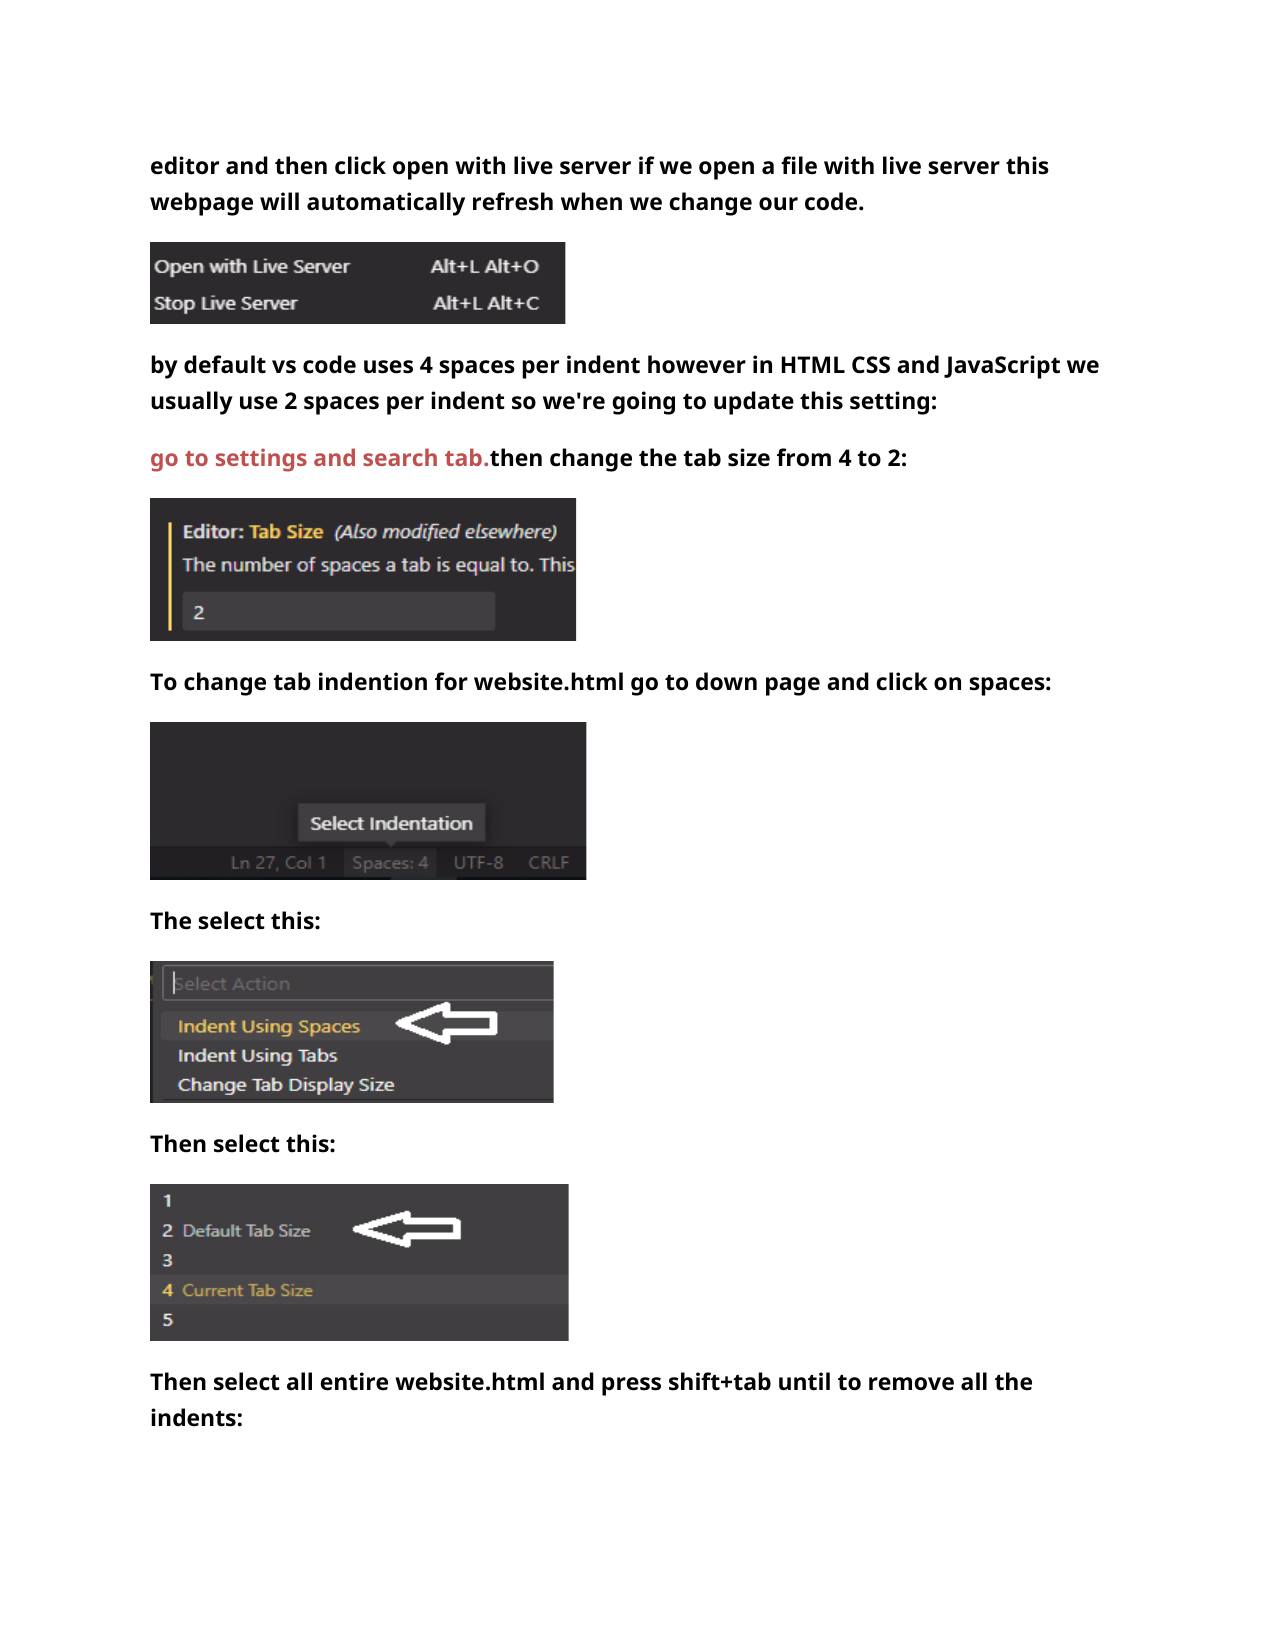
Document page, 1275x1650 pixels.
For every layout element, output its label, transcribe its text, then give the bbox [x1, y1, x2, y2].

picture [150, 722, 587, 880]
picture [150, 498, 577, 641]
text Then select all entire website.html and press shift+tab until to remove all the indents: [150, 1366, 1125, 1433]
text go to settings and search tab.then change the tab size from 4 to 2: [150, 441, 1125, 473]
text The select this: [150, 905, 1125, 936]
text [150, 150, 1125, 217]
picture [150, 961, 554, 1103]
picture [150, 1184, 569, 1341]
text To change tab indention for website.html go to down page and click on spaces: [150, 666, 1125, 697]
text Then select this: [150, 1128, 1125, 1159]
picture [150, 242, 566, 324]
text by default vs code uses 4 spaces per indent however in HTML CSS and JavaScript we usually use 2 spaces per indent so we're going to update this setting: [150, 349, 1125, 416]
